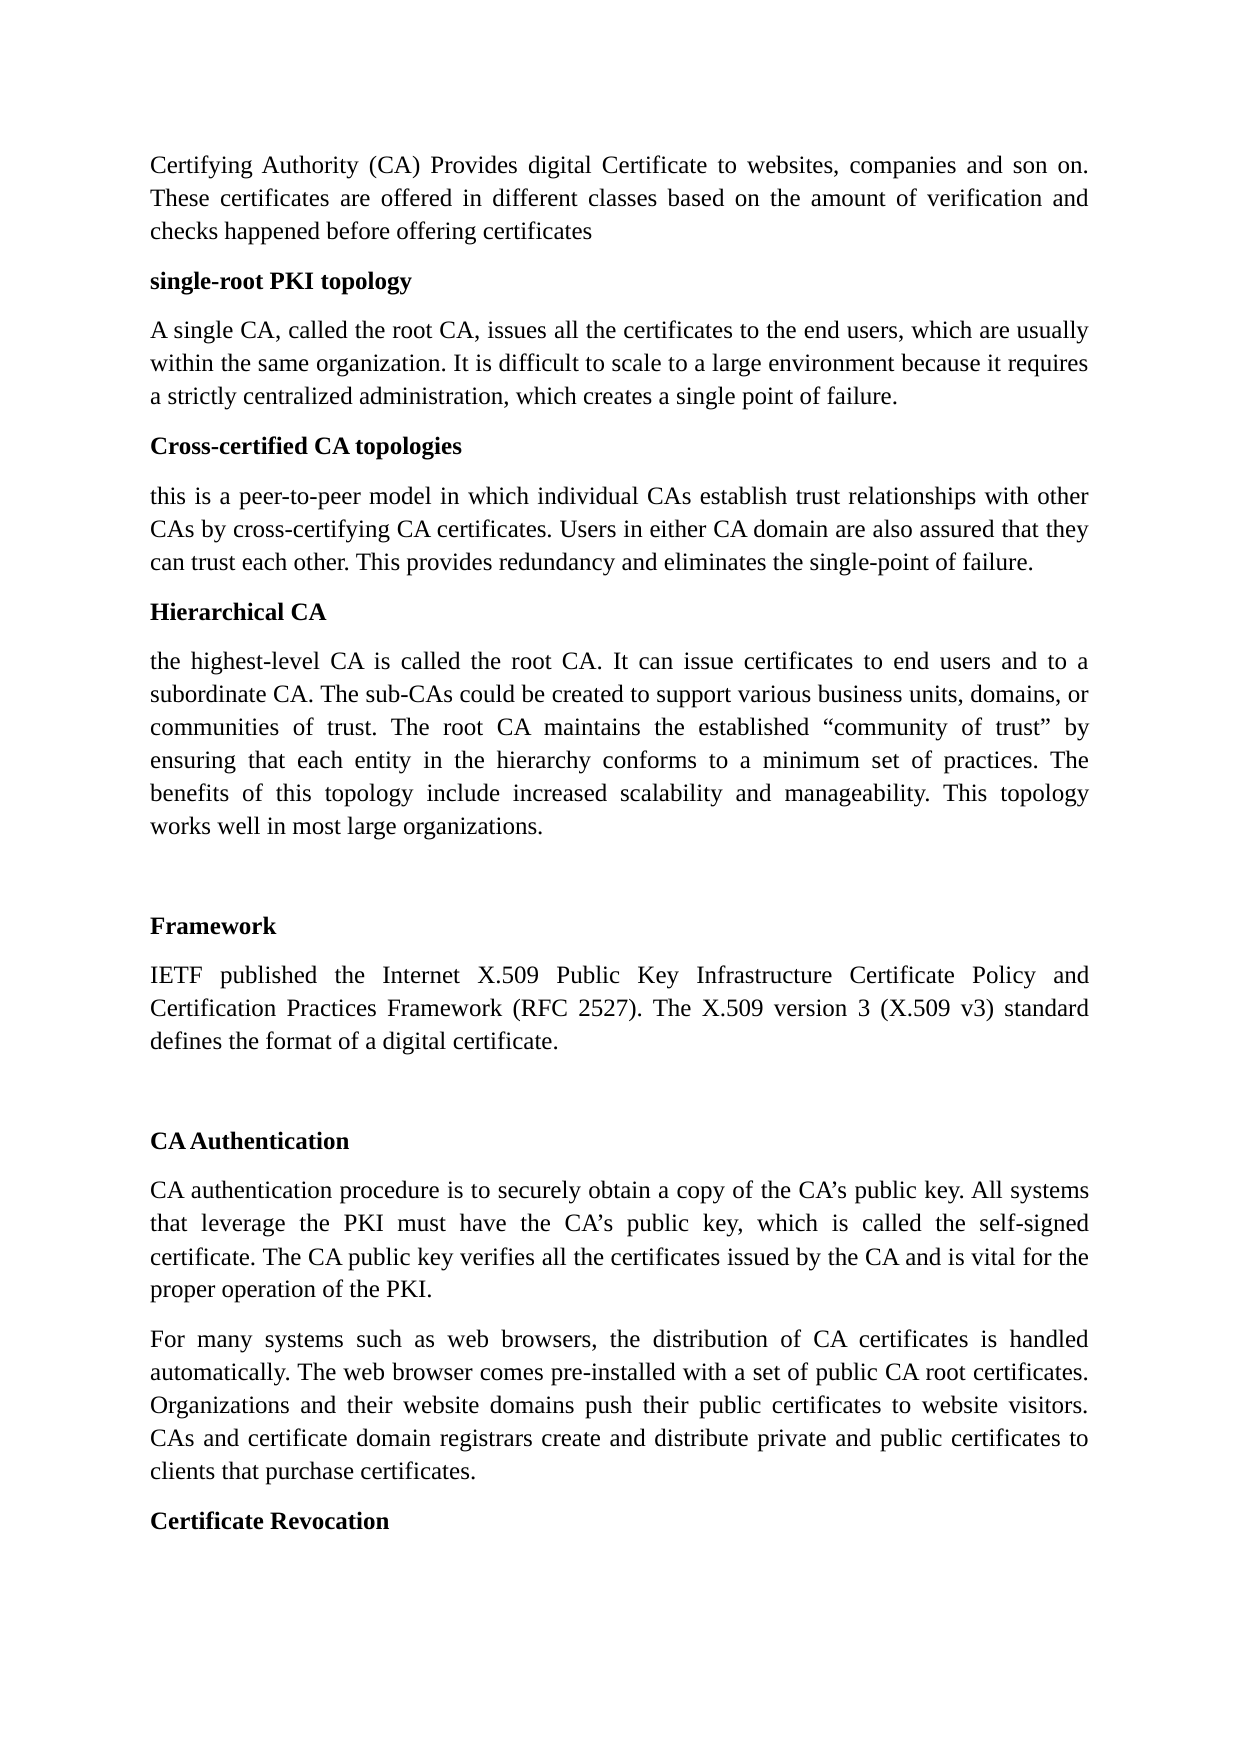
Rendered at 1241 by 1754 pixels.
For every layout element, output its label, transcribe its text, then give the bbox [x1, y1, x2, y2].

text IETF published the Internet X.509 Public Key Infrastructure Certificate Policy and Certification Practices Framework (RFC 2527). The X.509 version 3 (X.509 v3) standard defines the format of a digital certificate. [150, 960, 1090, 1055]
text Certifying Authority (CA) Provides digital Certificate to websites, companies and son on. These certificates are offered in different classes based on the amount of verification and checks happened before offering certificates [150, 150, 1090, 245]
text CA Authentication [150, 1126, 1090, 1154]
text this is a peer-to-peer model in which individual CAs establish trust relationships with other CAs by cross-certifying CA certificates. Users in either CA domain are also assured that they can trust each other. This provides redundancy and eliminates the single-point of failure. [150, 481, 1090, 576]
text Cross-certified CA topologies [150, 431, 1090, 460]
text single-root PKI topology [150, 266, 1090, 294]
text A single CA, called the root CA, issues all the certificates to the end users, which are usually within the same organization. It is difficult to scale to a large environment because it requires a strictly centralized administration, which creates a single point of failure. [150, 315, 1090, 410]
text Framework [150, 911, 1090, 939]
text Certificate Revocation [150, 1506, 1090, 1535]
text Hierarchical CA [150, 597, 1090, 625]
text CA authentication procedure is to securely obtain a copy of the CA’s public key. All systems that leverage the PKI must have the CA’s public key, which is called the self-signed certificate. The CA public key verifies all the certificates issued by the CA and is vital for the proper operation of the PKI. [150, 1176, 1090, 1303]
text For many systems such as web browsers, the distribution of CA certificates is handled automatically. The web browser comes pre-installed with a set of public CA root certificates. Organizations and their website domains push their public certificates to website visitors. CAs and certificate domain registrars create and distribute private and public certificates to clients that purchase certificates. [150, 1324, 1090, 1485]
text the highest-level CA is called the root CA. It can issue certificates to end users and to a subordinate CA. The sub-CAs could be created to support various business units, domains, or communities of trust. The root CA maintains the established “community of trust” by ensuring that each entity in the hierarchy conforms to a minimum set of practices. The benefits of this topology include increased scalability and manageability. This topology works well in most large organizations. [150, 646, 1090, 840]
